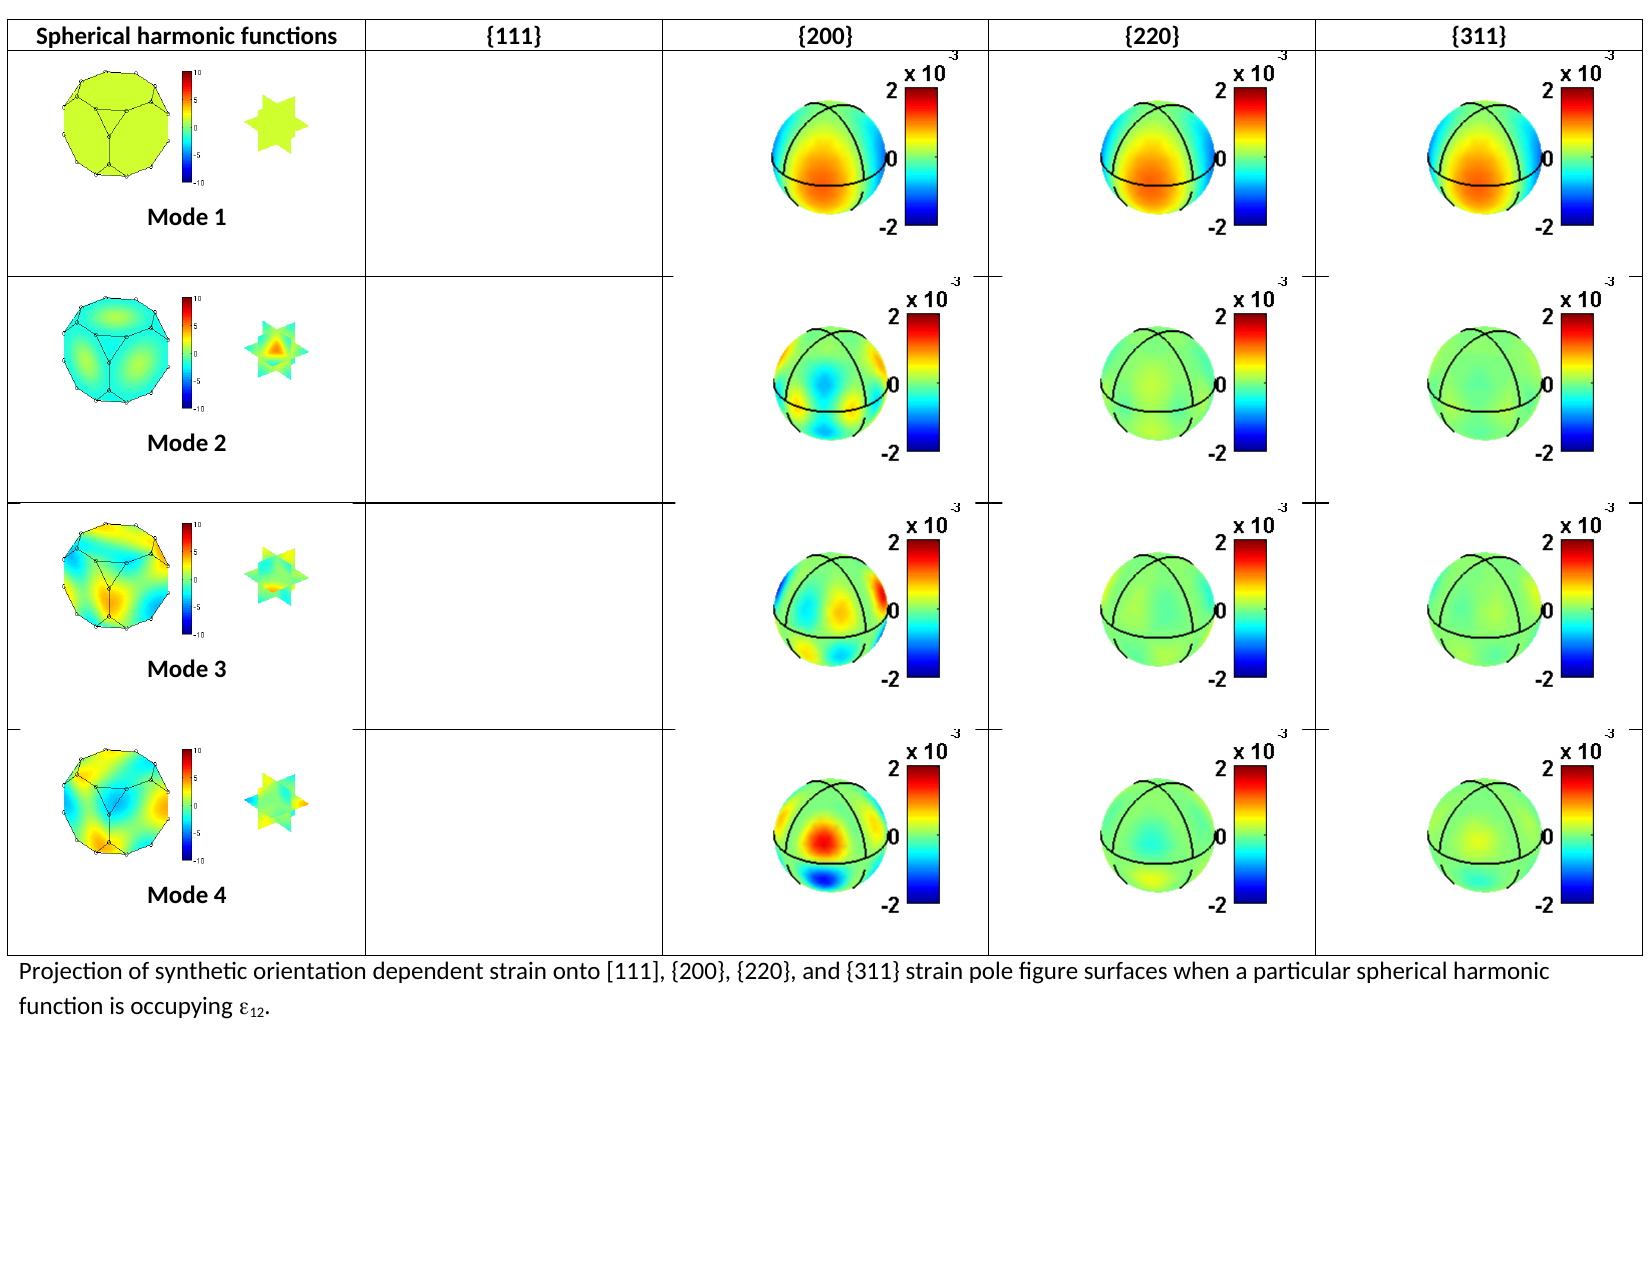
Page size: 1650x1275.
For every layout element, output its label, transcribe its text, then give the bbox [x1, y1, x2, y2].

picture [20, 277, 353, 428]
table_header Spherical harmonic functions [8, 20, 365, 50]
table_cell [1316, 504, 1329, 728]
table_cell Mode 4 [8, 730, 365, 954]
table_header {111} [366, 20, 662, 50]
table_header {200} [663, 20, 988, 50]
table_cell [663, 730, 675, 954]
table_cell [366, 277, 662, 502]
table_cell [1316, 277, 1329, 502]
table_cell [1316, 51, 1329, 276]
table_cell [989, 730, 1002, 954]
table_cell [976, 504, 988, 728]
table_cell [663, 51, 673, 276]
table_cell Mode 2 [8, 277, 365, 502]
table_cell [976, 277, 988, 502]
picture [20, 729, 353, 880]
table_cell [663, 504, 675, 728]
table_header {311} [1316, 20, 1642, 50]
table_cell [1629, 277, 1642, 502]
table_cell [366, 730, 662, 954]
table_header {220} [989, 20, 1315, 50]
table_cell [1629, 730, 1642, 954]
picture [1002, 51, 1303, 955]
table_cell [1629, 504, 1642, 728]
table_cell [1316, 730, 1329, 954]
table_cell [989, 504, 1002, 728]
table_cell [976, 730, 988, 954]
table_cell [1303, 51, 1315, 276]
table_cell [366, 51, 662, 276]
table_cell [1303, 730, 1315, 954]
text Projection of synthetic orientation dependent strain onto [111], {200}, {220}, and {311} strain pole figure surfaces when a particular spherical harmonic function is occupying 12. [19, 956, 1631, 1021]
picture [1329, 51, 1629, 955]
table_cell [663, 277, 675, 502]
table_cell [989, 51, 1002, 276]
table_cell [1303, 504, 1315, 728]
table_cell [989, 277, 1002, 502]
table_cell [974, 51, 988, 276]
table_cell Mode 3 [8, 504, 365, 728]
table_cell [1303, 277, 1315, 502]
table_cell [366, 504, 662, 728]
picture [20, 51, 353, 202]
table_cell [1629, 51, 1642, 276]
picture [20, 503, 353, 654]
picture [673, 51, 976, 955]
table_cell Mode 1 [8, 51, 365, 276]
